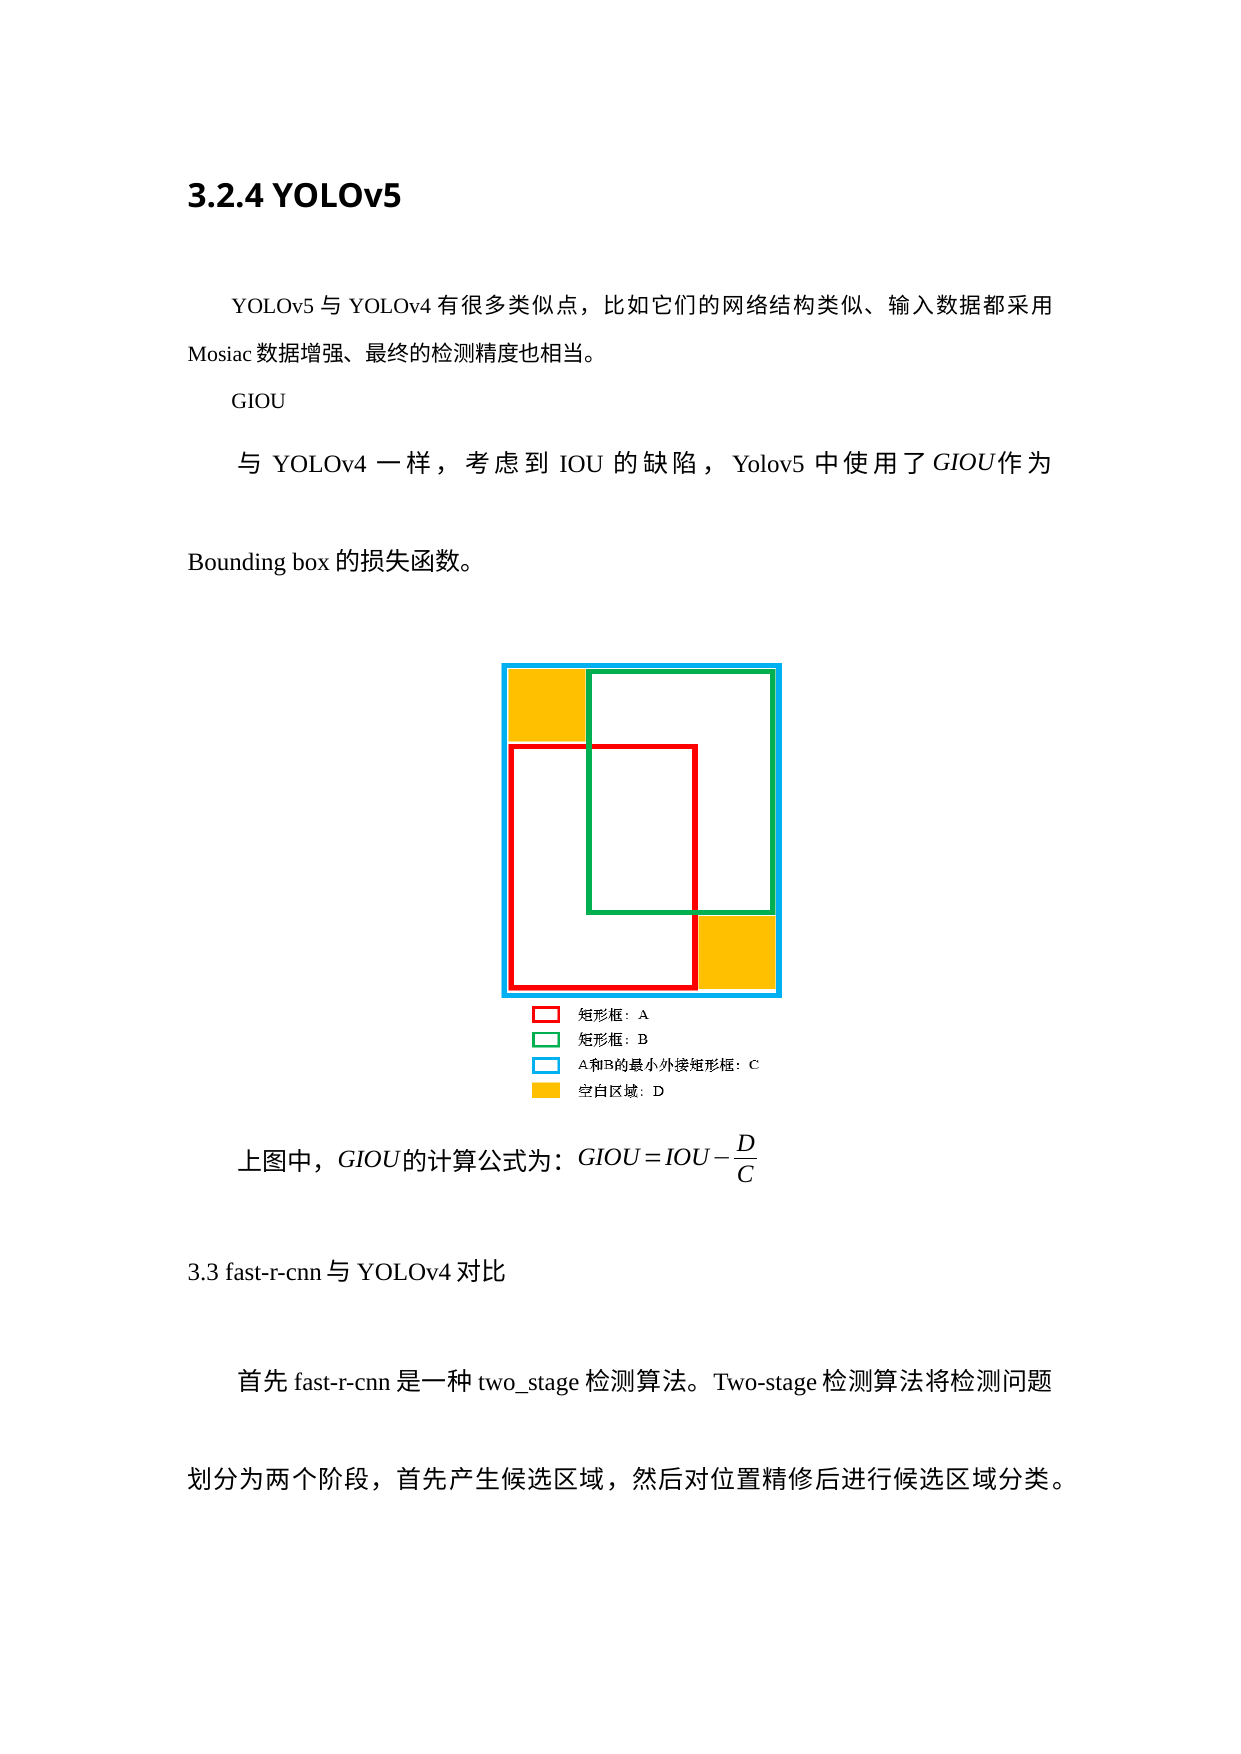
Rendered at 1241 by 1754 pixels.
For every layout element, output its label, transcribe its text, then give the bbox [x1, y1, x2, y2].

subtitle 3.3 fast-r-cnn与YOLOv4对比 [187, 1237, 1053, 1302]
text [187, 1347, 1053, 1510]
picture [494, 656, 790, 1104]
text 上图中，的计算公式为： [187, 1127, 1053, 1192]
text YOLOv5与YOLOv4有很多类似点，比如它们的网络结构类似、输入数据都采用Mosiac数据增强、最终的检测精度也相当。 [187, 287, 1053, 368]
text GIOU [187, 384, 1053, 417]
text 与YOLOv4一样，考虑到IOU的缺陷，Yolov5中使用了作为Bounding box的损失函数。 [187, 429, 1053, 592]
subtitle 3.2.4 YOLOv5 [187, 162, 1053, 227]
